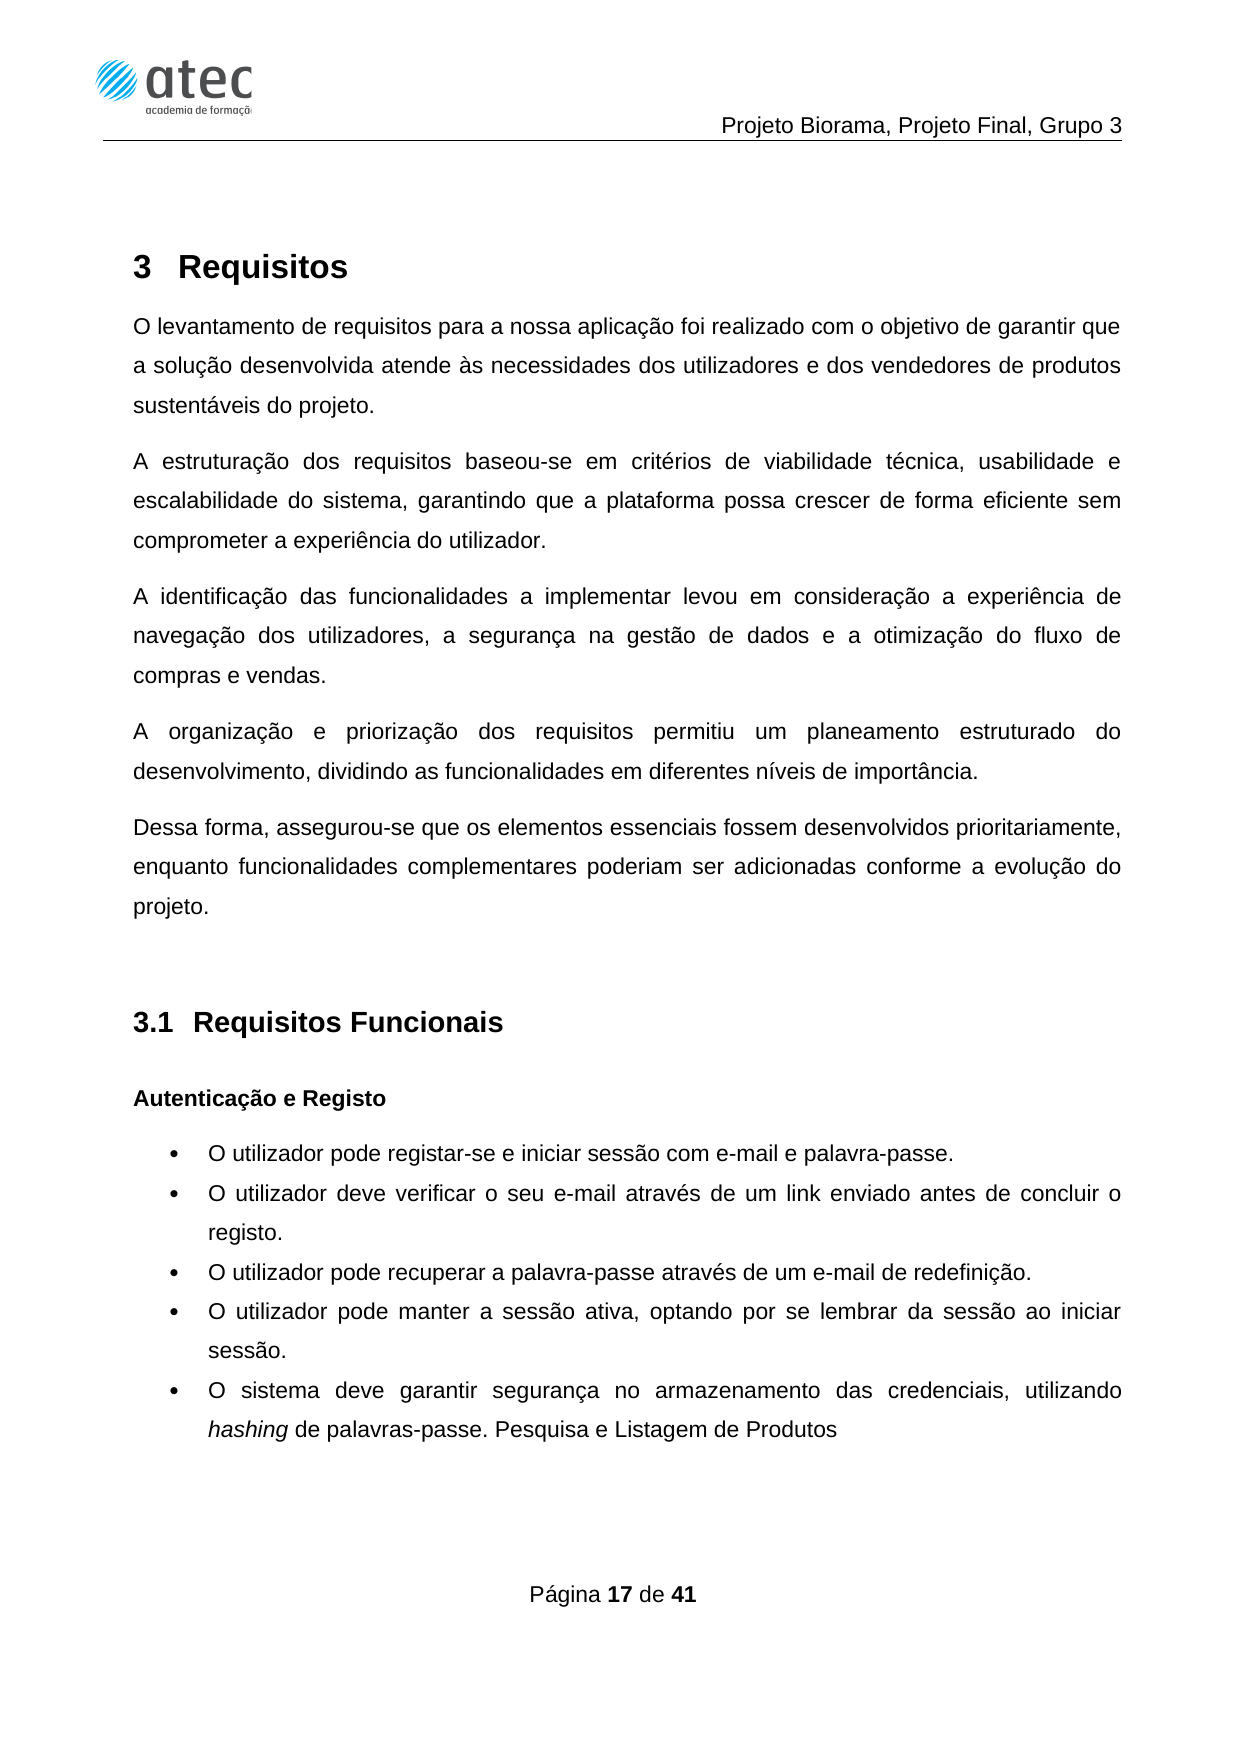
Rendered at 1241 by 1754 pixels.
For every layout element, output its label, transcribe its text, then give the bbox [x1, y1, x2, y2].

list O utilizador deve verificar o seu e-mail através de um link enviado antes de concluir o registo. [170, 1179, 1122, 1245]
subtitle Requisitos [133, 247, 1122, 285]
list O sistema deve garantir segurança no armazenamento das credenciais, utilizando hashing de palavras-passe. Pesquisa e Listagem de Produtos [170, 1377, 1122, 1443]
picture [103, 66, 112, 75]
text Dessa forma, assegurou-se que os elementos essenciais fossem desenvolvidos prioritariamente, enquanto funcionalidades complementares poderiam ser adicionadas conforme a evolução do projeto. [133, 814, 1122, 919]
text A estruturação dos requisitos baseou-se em critérios de viabilidade técnica, usabilidade e escalabilidade do sistema, garantindo que a plataforma possa crescer de forma eficiente sem comprometer a experiência do utilizador. [133, 448, 1122, 553]
subtitle Requisitos Funcionais [133, 1005, 1122, 1038]
text O levantamento de requisitos para a nossa aplicação foi realizado com o objetivo de garantir que a solução desenvolvida atende às necessidades dos utilizadores e dos vendedores de produtos sustentáveis do projeto. [133, 313, 1122, 418]
text A identificação das funcionalidades a implementar levou em consideração a experiência de navegação dos utilizadores, a segurança na gestão de dados e a otimização do fluxo de compras e vendas. [133, 583, 1122, 688]
picture [95, 60, 252, 116]
text Autenticação e Registo [133, 1084, 1122, 1111]
list O utilizador pode recuperar a palavra-passe através de um e-mail de redefinição. [170, 1258, 1122, 1285]
list O utilizador pode manter a sessão ativa, optando por se lembrar da sessão ao iniciar sessão. [170, 1298, 1122, 1364]
text A organização e priorização dos requisitos permitiu um planeamento estruturado do desenvolvimento, dividindo as funcionalidades em diferentes níveis de importância. [133, 718, 1122, 784]
list O utilizador pode registar-se e iniciar sessão com e-mail e palavra-passe. [170, 1140, 1122, 1166]
